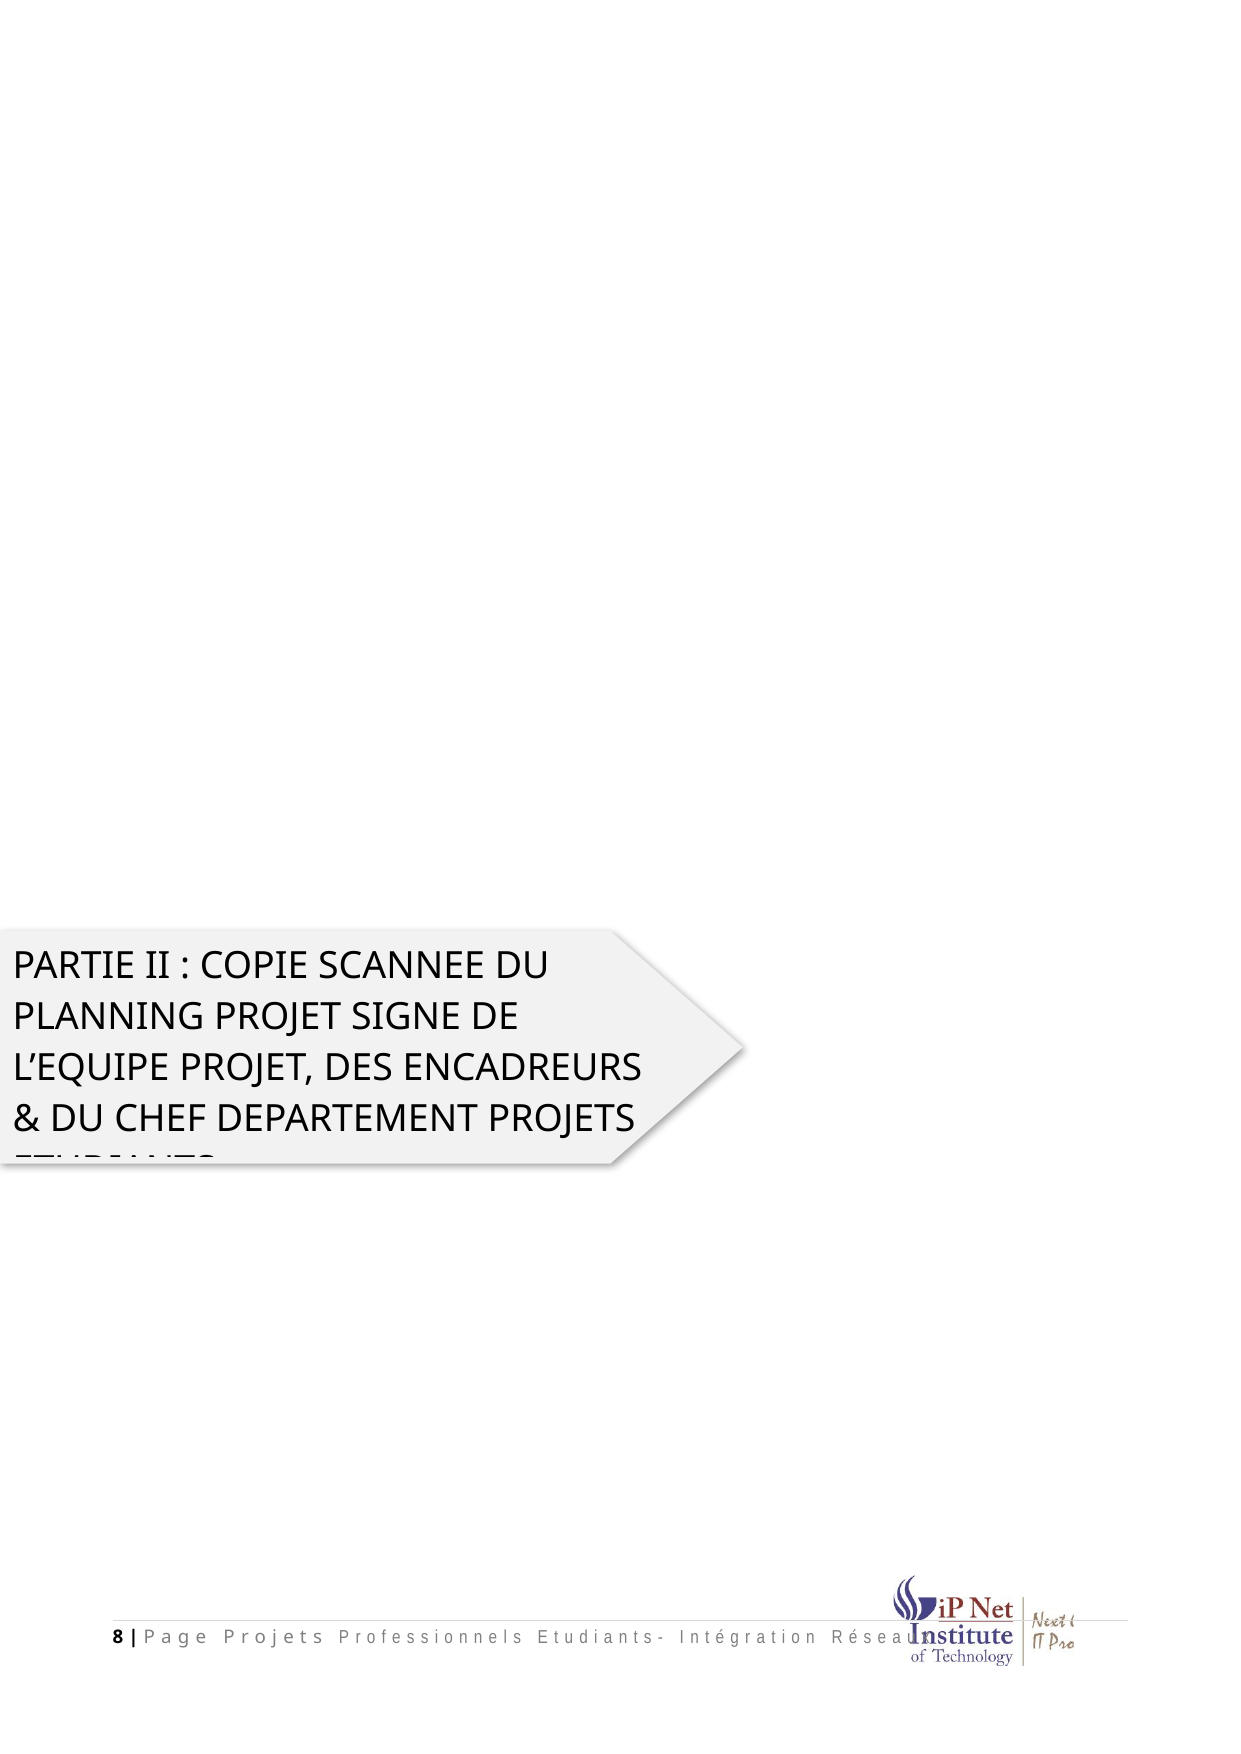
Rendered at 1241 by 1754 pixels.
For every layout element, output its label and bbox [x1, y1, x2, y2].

picture [893, 1621, 1074, 1666]
picture [893, 1575, 1074, 1620]
